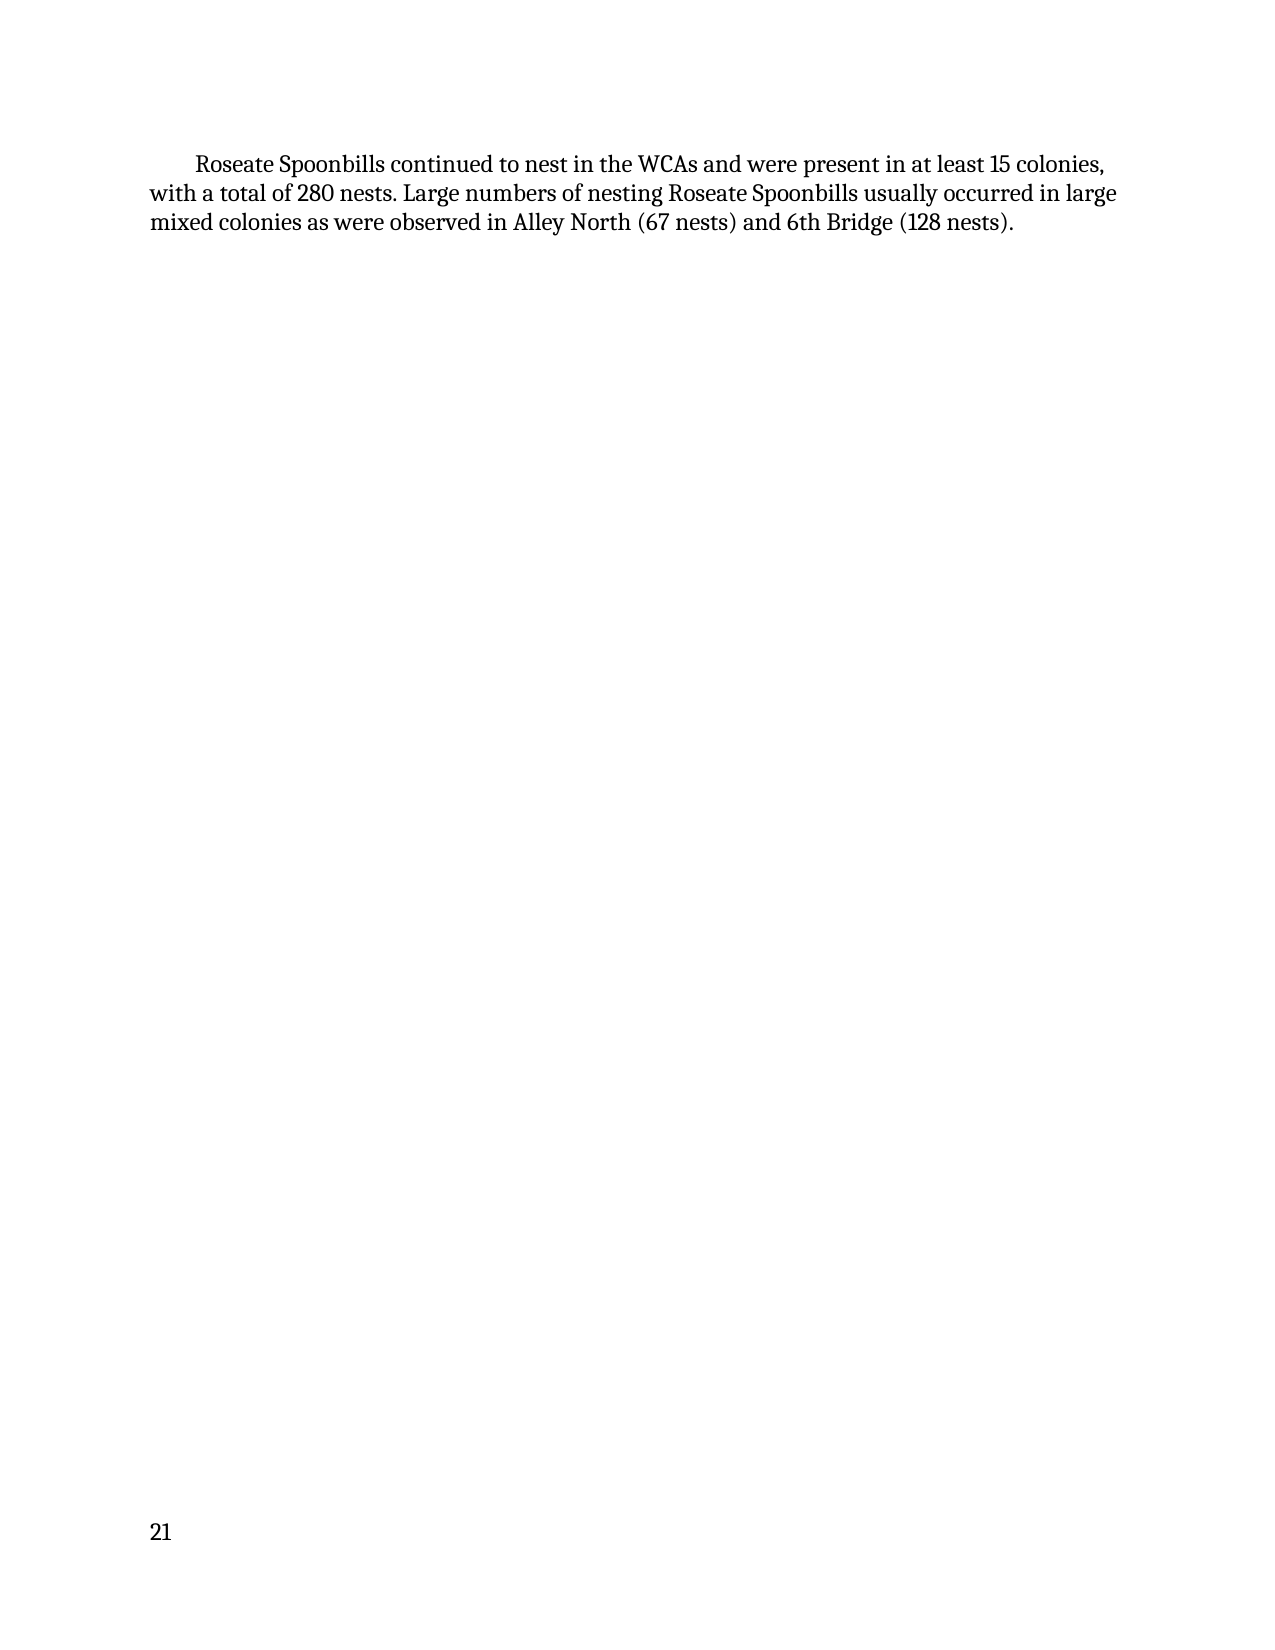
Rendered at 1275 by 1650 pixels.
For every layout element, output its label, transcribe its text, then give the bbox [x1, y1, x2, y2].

text Roseate Spoonbills continued to nest in the WCAs and were present in at least 15 colonies, with a total of 280 nests. Large numbers of nesting Roseate Spoonbills usually occurred in large mixed colonies as were observed in Alley North (67 nests) and 6th Bridge (128 nests). [150, 150, 1125, 236]
